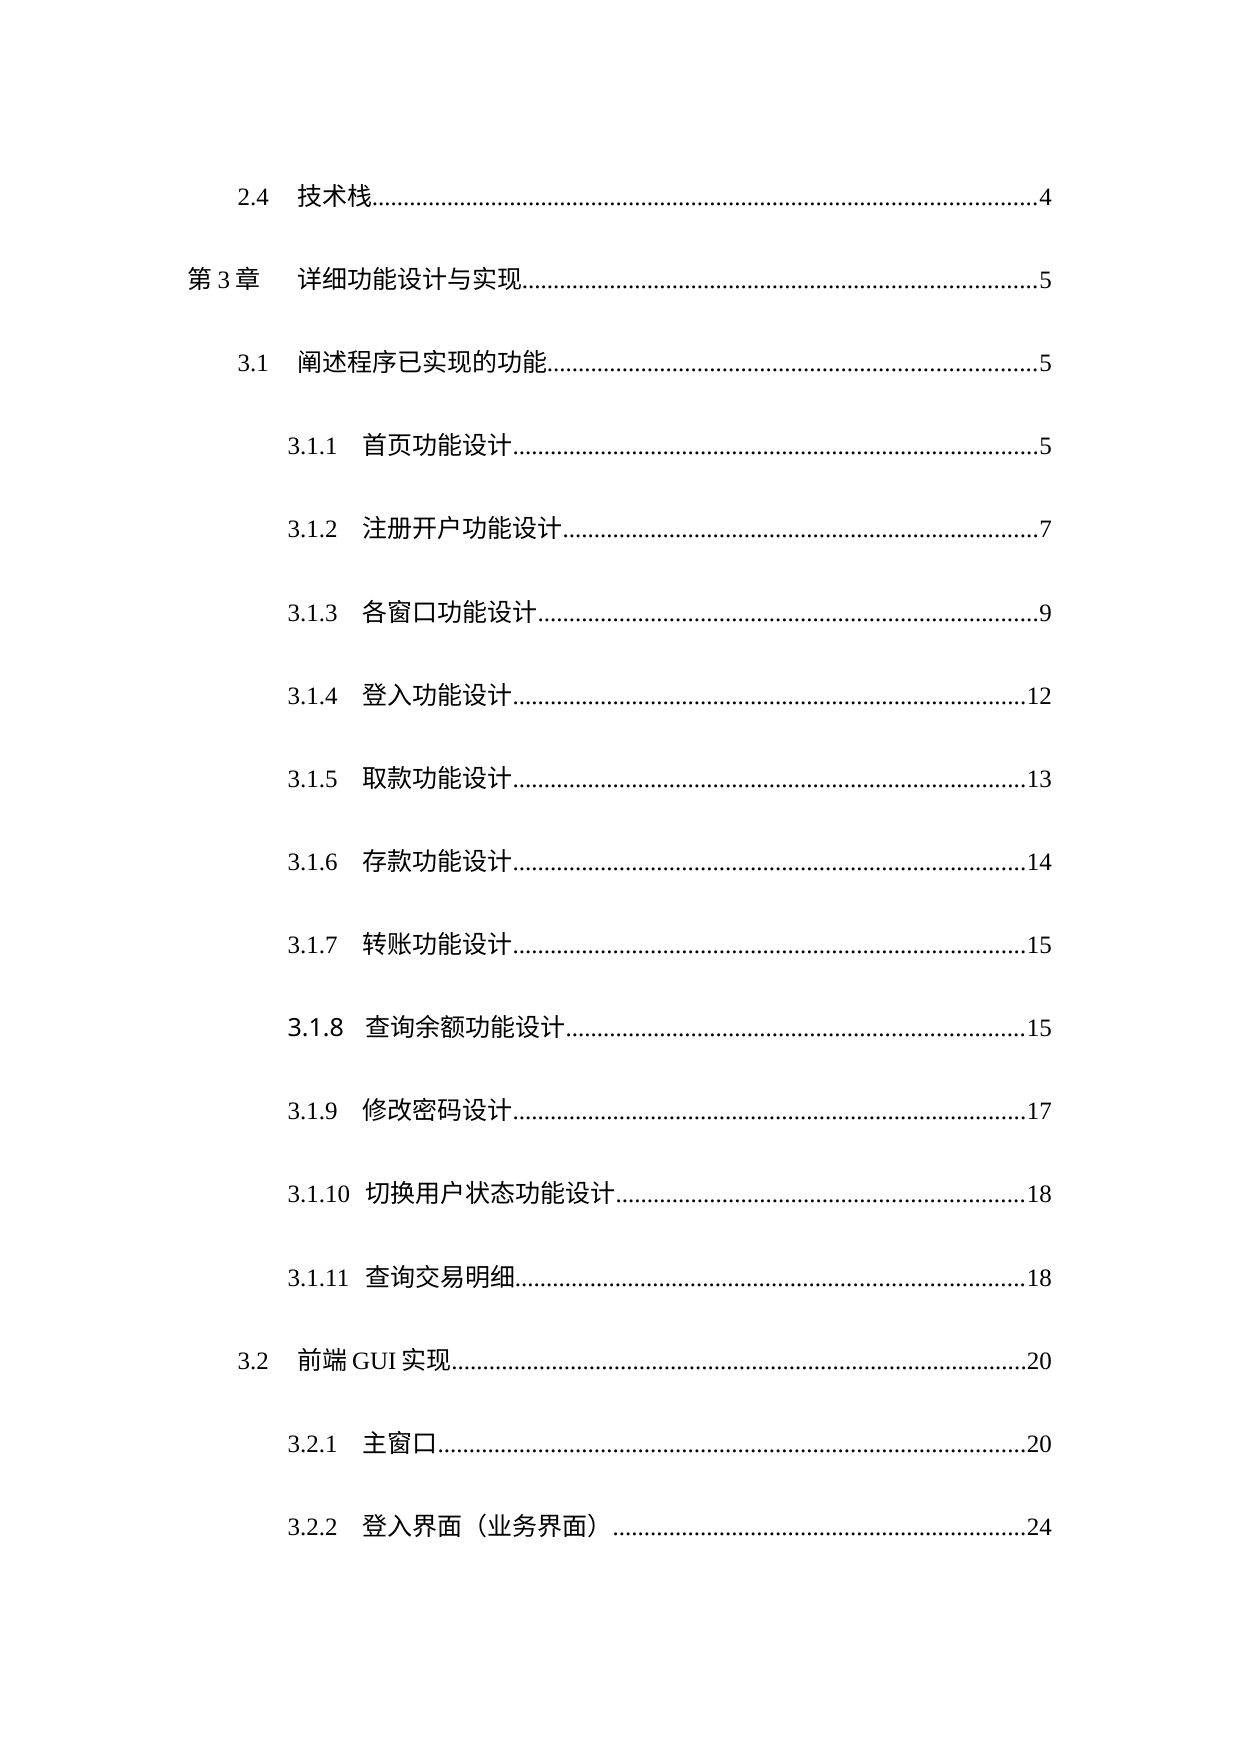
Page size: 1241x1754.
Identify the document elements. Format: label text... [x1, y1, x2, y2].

text 2.4 技术栈 4 [237, 162, 1053, 227]
text 3.1.5 取款功能设计 13 [287, 744, 1053, 809]
text 3.1 阐述程序已实现的功能 5 [237, 328, 1053, 393]
text 3.1.4 登入功能设计 12 [287, 661, 1053, 726]
text 3.1.10 切换用户状态功能设计 18 [287, 1159, 1053, 1224]
text 3.1.9 修改密码设计 17 [287, 1076, 1053, 1141]
text 3.1.7 转账功能设计 15 [287, 910, 1053, 975]
text 3.2.2 登入界面（业务界面） 24 [287, 1492, 1053, 1557]
text 3.1.6 存款功能设计 14 [287, 827, 1053, 892]
text 3.1.2 注册开户功能设计 7 [287, 494, 1053, 559]
text 3.2 前端GUI实现 20 [237, 1326, 1053, 1391]
text 3.2.1 主窗口 20 [287, 1409, 1053, 1474]
text 3.1.8 查询余额功能设计 15 [287, 993, 1053, 1058]
text 第3章 详细功能设计与实现 5 [187, 245, 1053, 310]
text 3.1.1 首页功能设计 5 [287, 411, 1053, 476]
text 3.1.11 查询交易明细 18 [287, 1243, 1053, 1308]
text 3.1.3 各窗口功能设计 9 [287, 578, 1053, 643]
